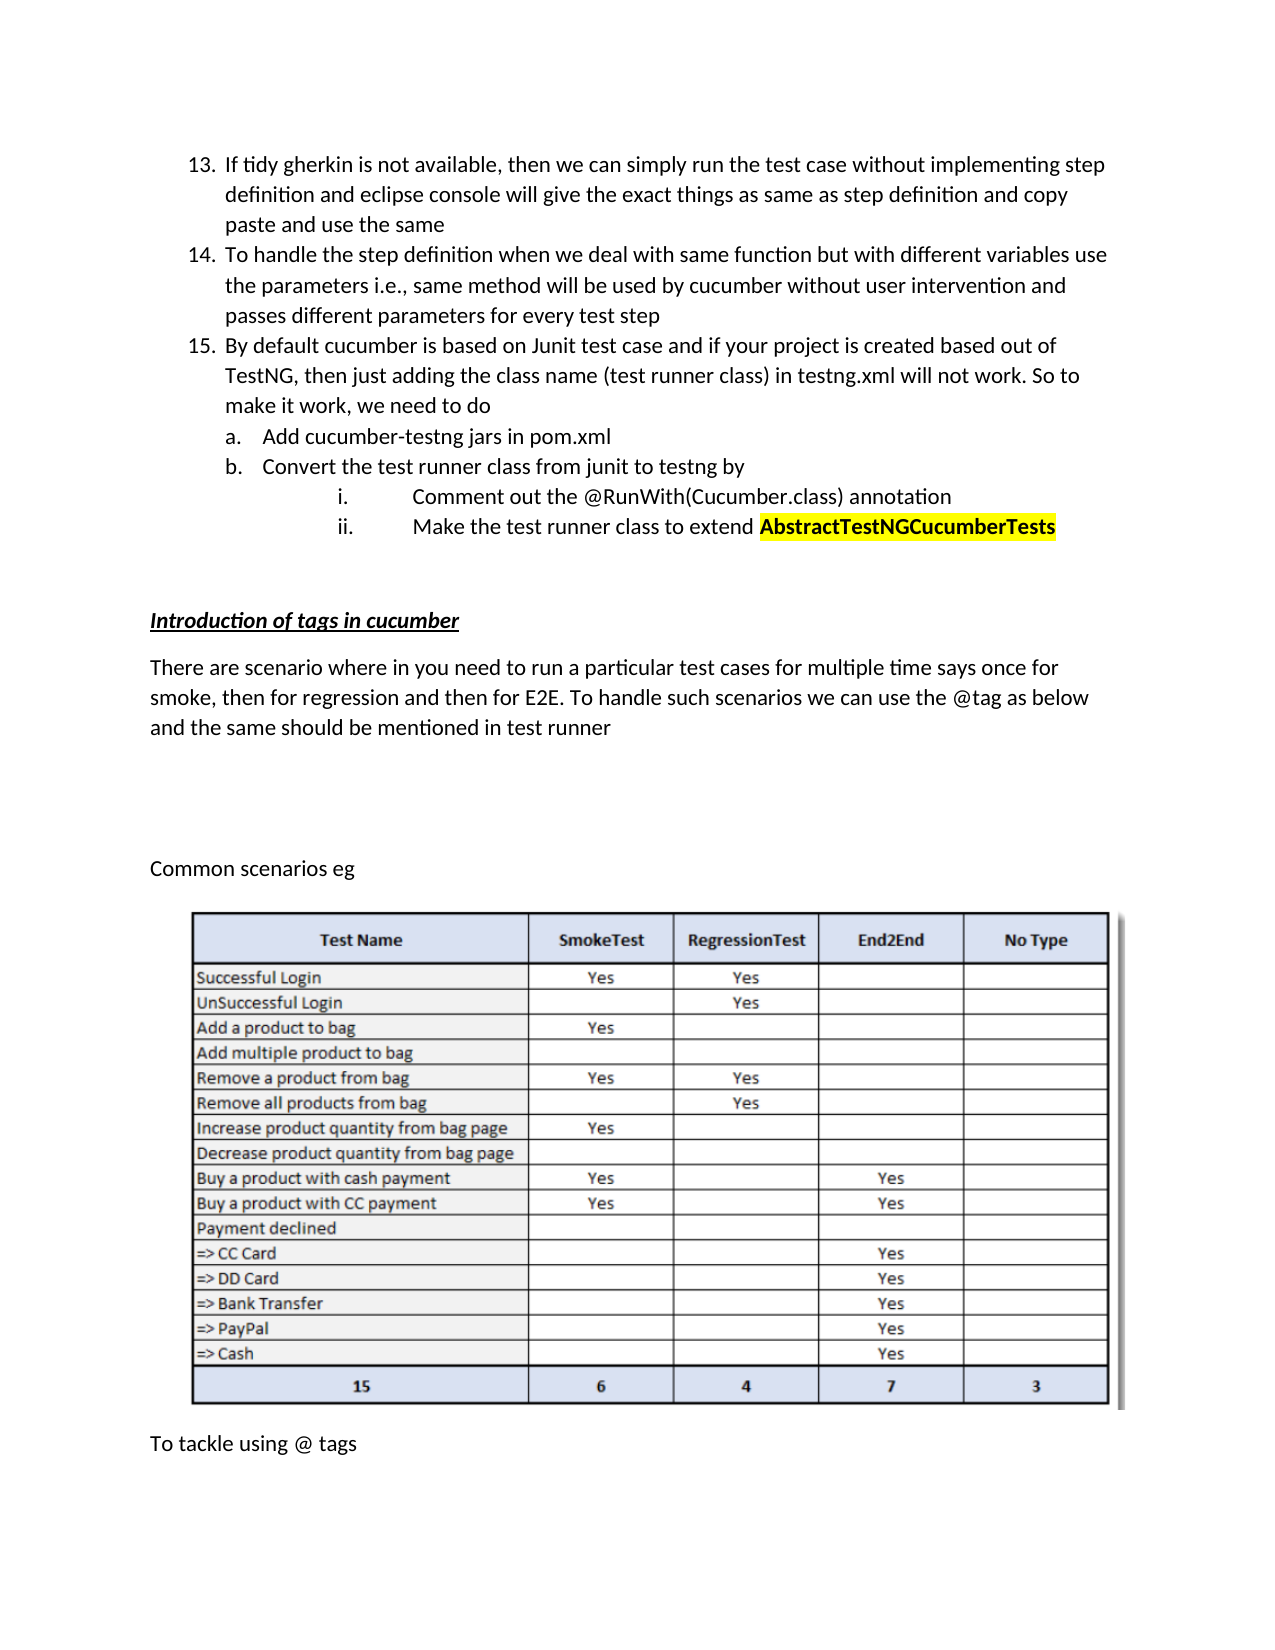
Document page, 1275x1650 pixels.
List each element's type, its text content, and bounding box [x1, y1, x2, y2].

text Common scenarios eg [150, 854, 1125, 882]
list Comment out the @RunWith(Cucumber.class) annotation [337, 482, 1125, 510]
list Make the test runner class to extend AbstractTestNGCucumberTests [337, 512, 1125, 541]
list Convert the test runner class from junit to testng by [225, 452, 1125, 480]
list Add cucumber-testng jars in pom.xml [225, 422, 1125, 450]
list By default cucumber is based on Junit test case and if your project is created based out of TestNG, then just adding the class name (test runner class) in testng.xml will not work. So to make it work, we need to do [187, 331, 1125, 420]
text Introduction of tags in cucumber [150, 606, 1125, 634]
picture [150, 901, 1125, 1410]
text There are scenario where in you need to run a particular test cases for multiple time says once for smoke, then for regression and then for E2E. To handle such scenarios we can use the @tag as below and the same should be mentioned in test runner [150, 653, 1125, 742]
list To handle the step definition when we deal with same function but with different variables use the parameters i.e., same method will be used by cucumber without user intervention and passes different parameters for every test step [187, 241, 1125, 329]
list If tidy gherkin is not available, then we can simply run the test case without implementing step definition and eclipse console will give the exact things as same as step definition and copy paste and use the same [187, 150, 1125, 238]
text To tackle using @ tags [150, 1429, 1125, 1457]
